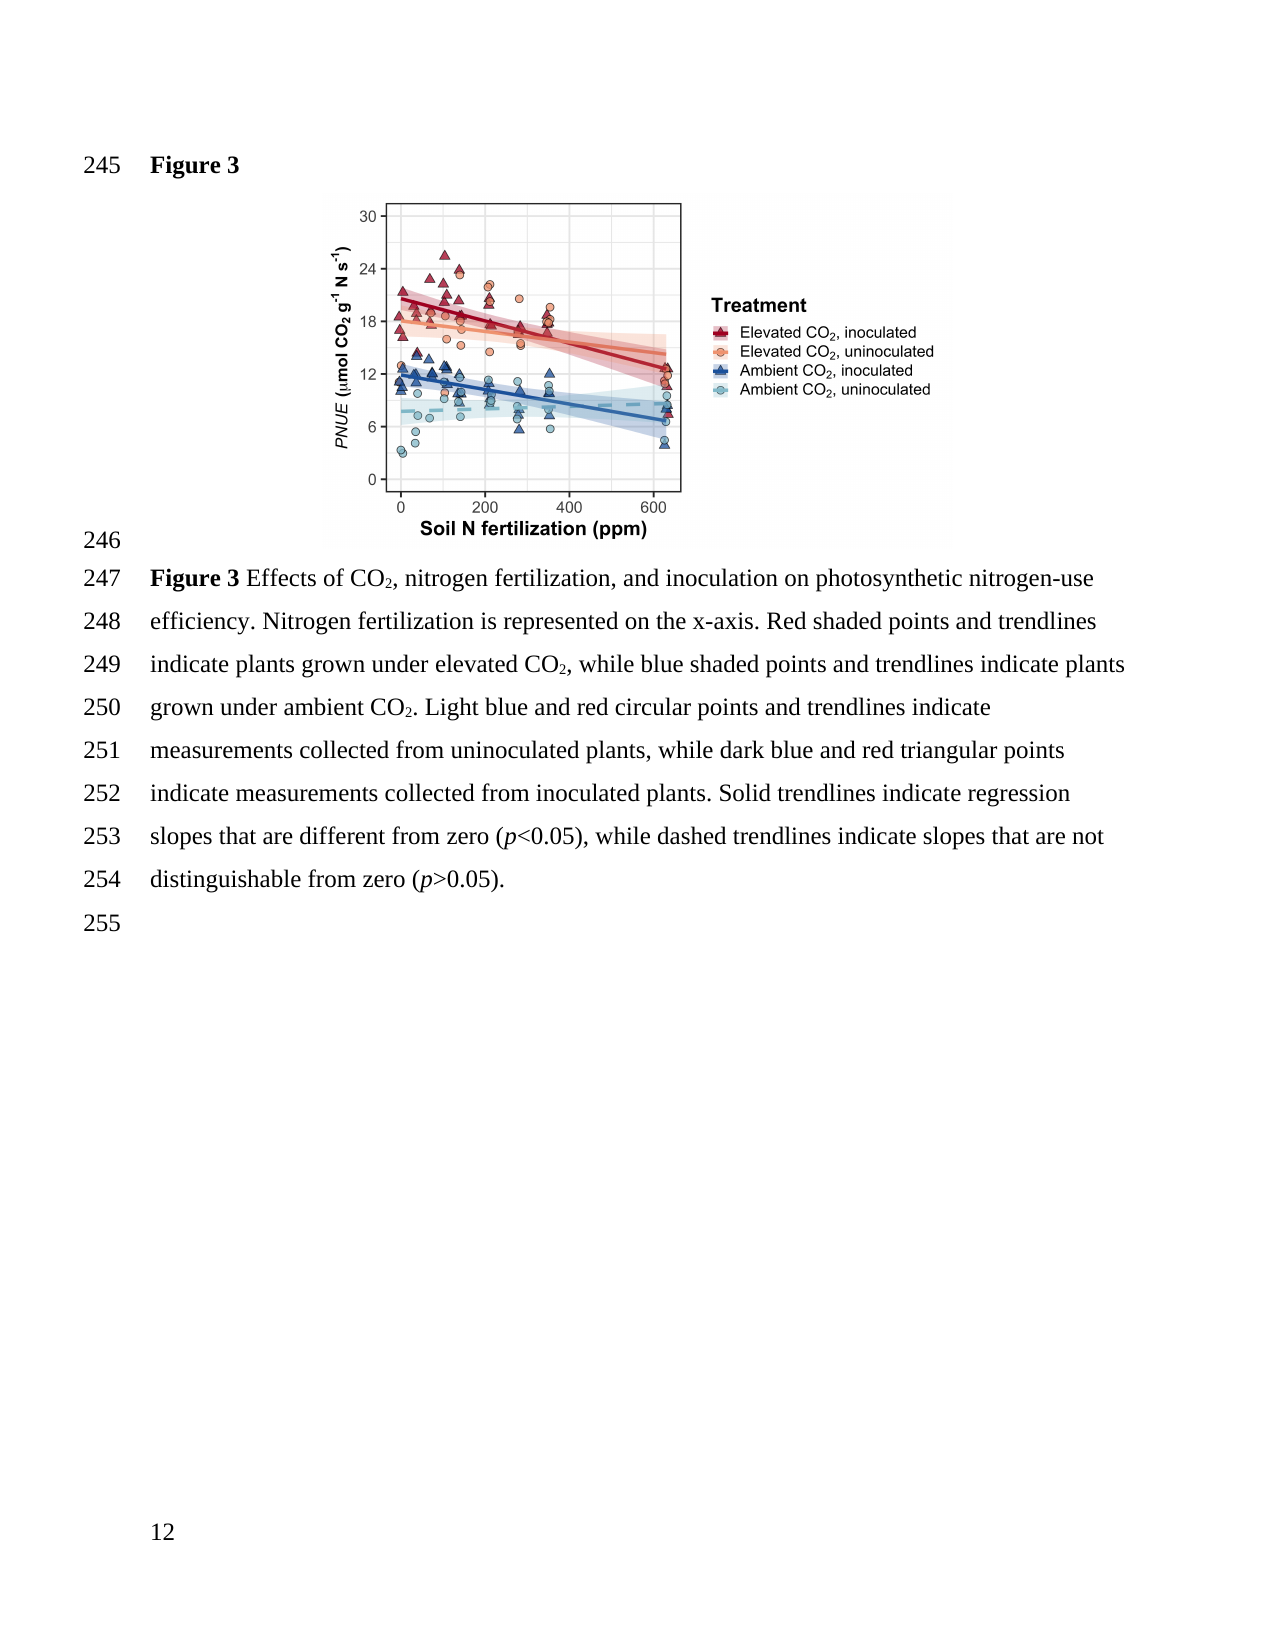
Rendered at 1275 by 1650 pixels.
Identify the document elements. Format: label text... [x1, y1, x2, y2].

picture [321, 193, 954, 549]
text Figure 3 [150, 150, 1125, 179]
text Figure 3 Effects of CO2, nitrogen fertilization, and inoculation on photosynthetic nitrogen-use efficiency. Nitrogen fertilization is represented on the x-axis. Red shaded points and trendlines indicate plants grown under elevated CO2, while blue shaded points and trendlines indicate plants grown under ambient CO2. Light blue and red circular points and trendlines indicate measurements collected from uninoculated plants, while dark blue and red triangular points indicate measurements collected from inoculated plants. Solid trendlines indicate regression slopes that are different from zero (p<0.05), while dashed trendlines indicate slopes that are not distinguishable from zero (p>0.05). [150, 563, 1125, 893]
